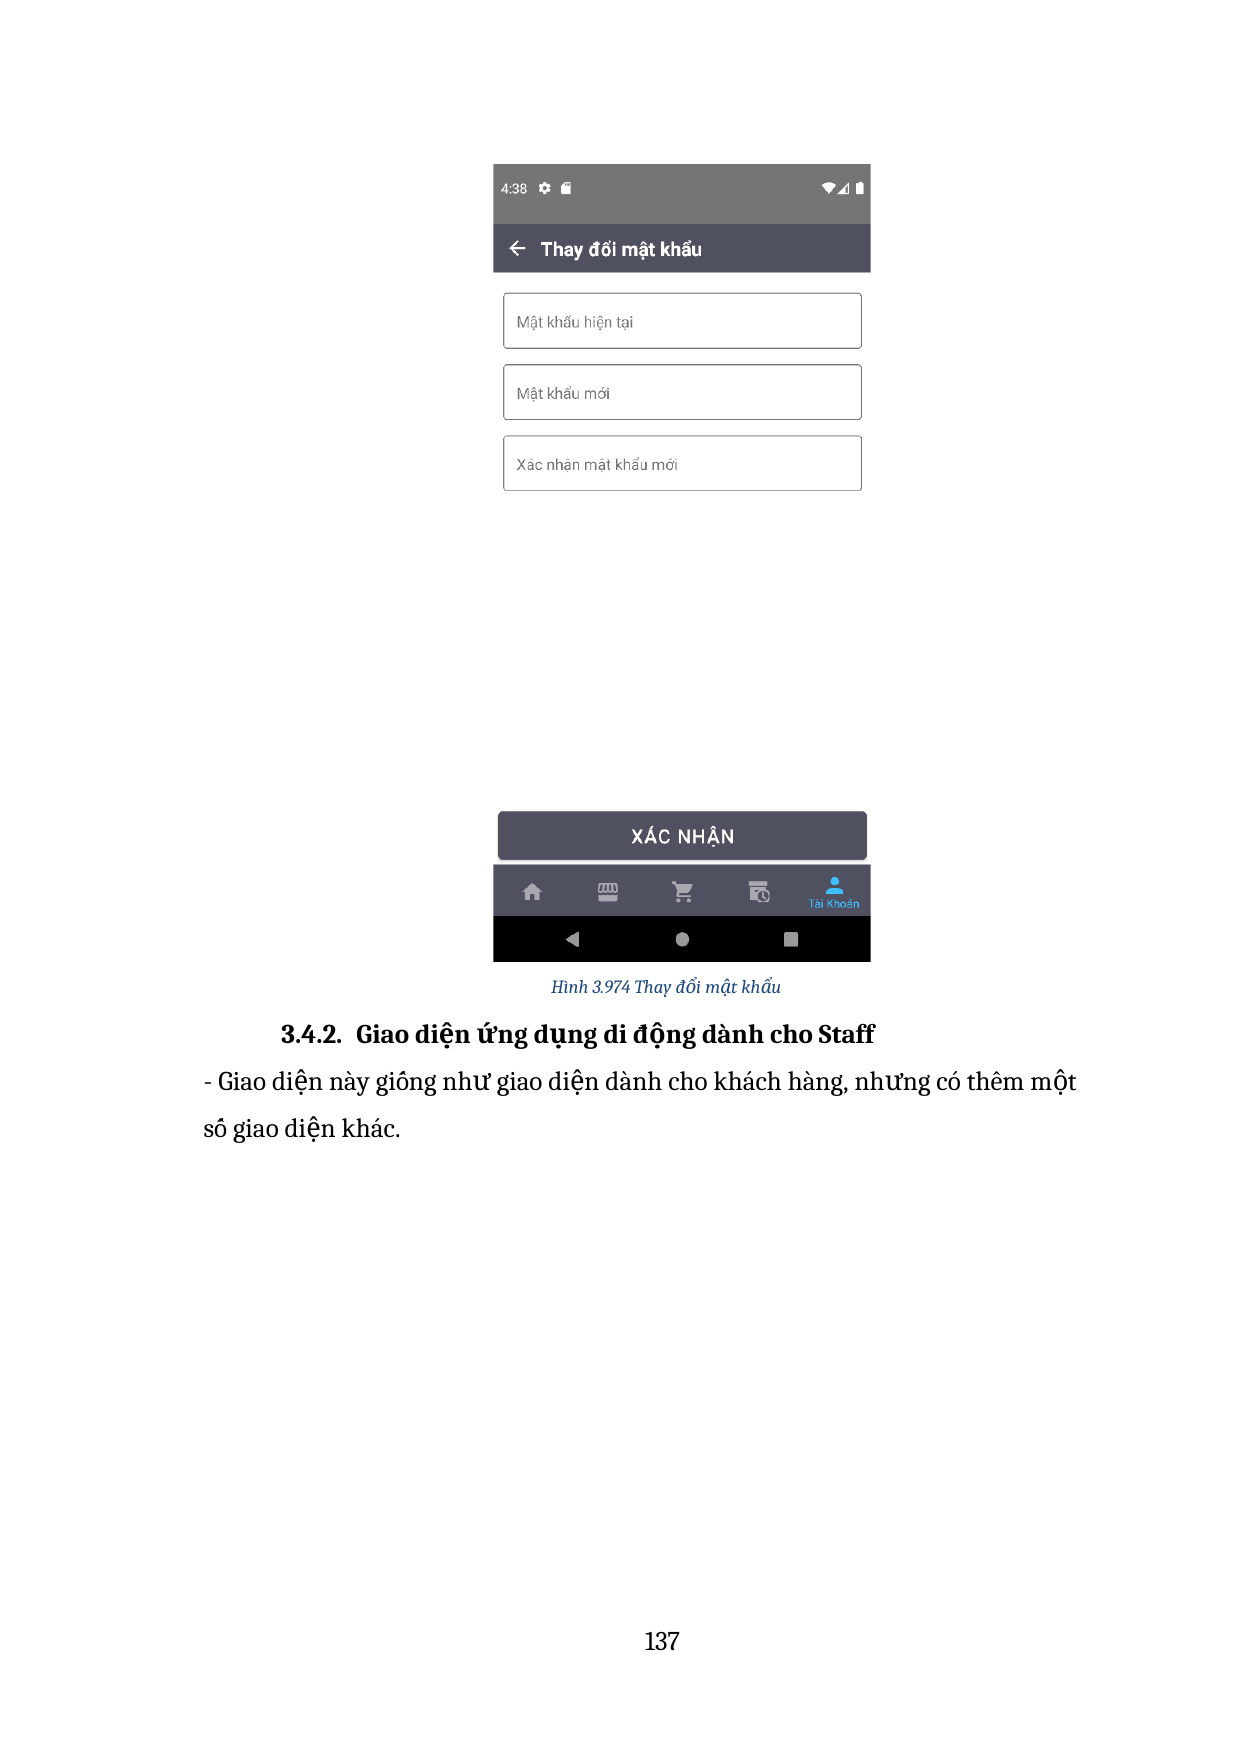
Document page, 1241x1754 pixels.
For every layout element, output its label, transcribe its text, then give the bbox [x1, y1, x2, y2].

picture [493, 164, 871, 962]
subtitle Giao diện ứng dụng di động dành cho Staff [281, 1019, 1203, 1051]
text - Giao diện này giống như giao diện dành cho khách hàng, nhưng có thêm một số giao diện khác. [203, 1066, 1086, 1144]
text Hình 3.4 Thay đổi mật khẩu [56, 977, 1203, 999]
